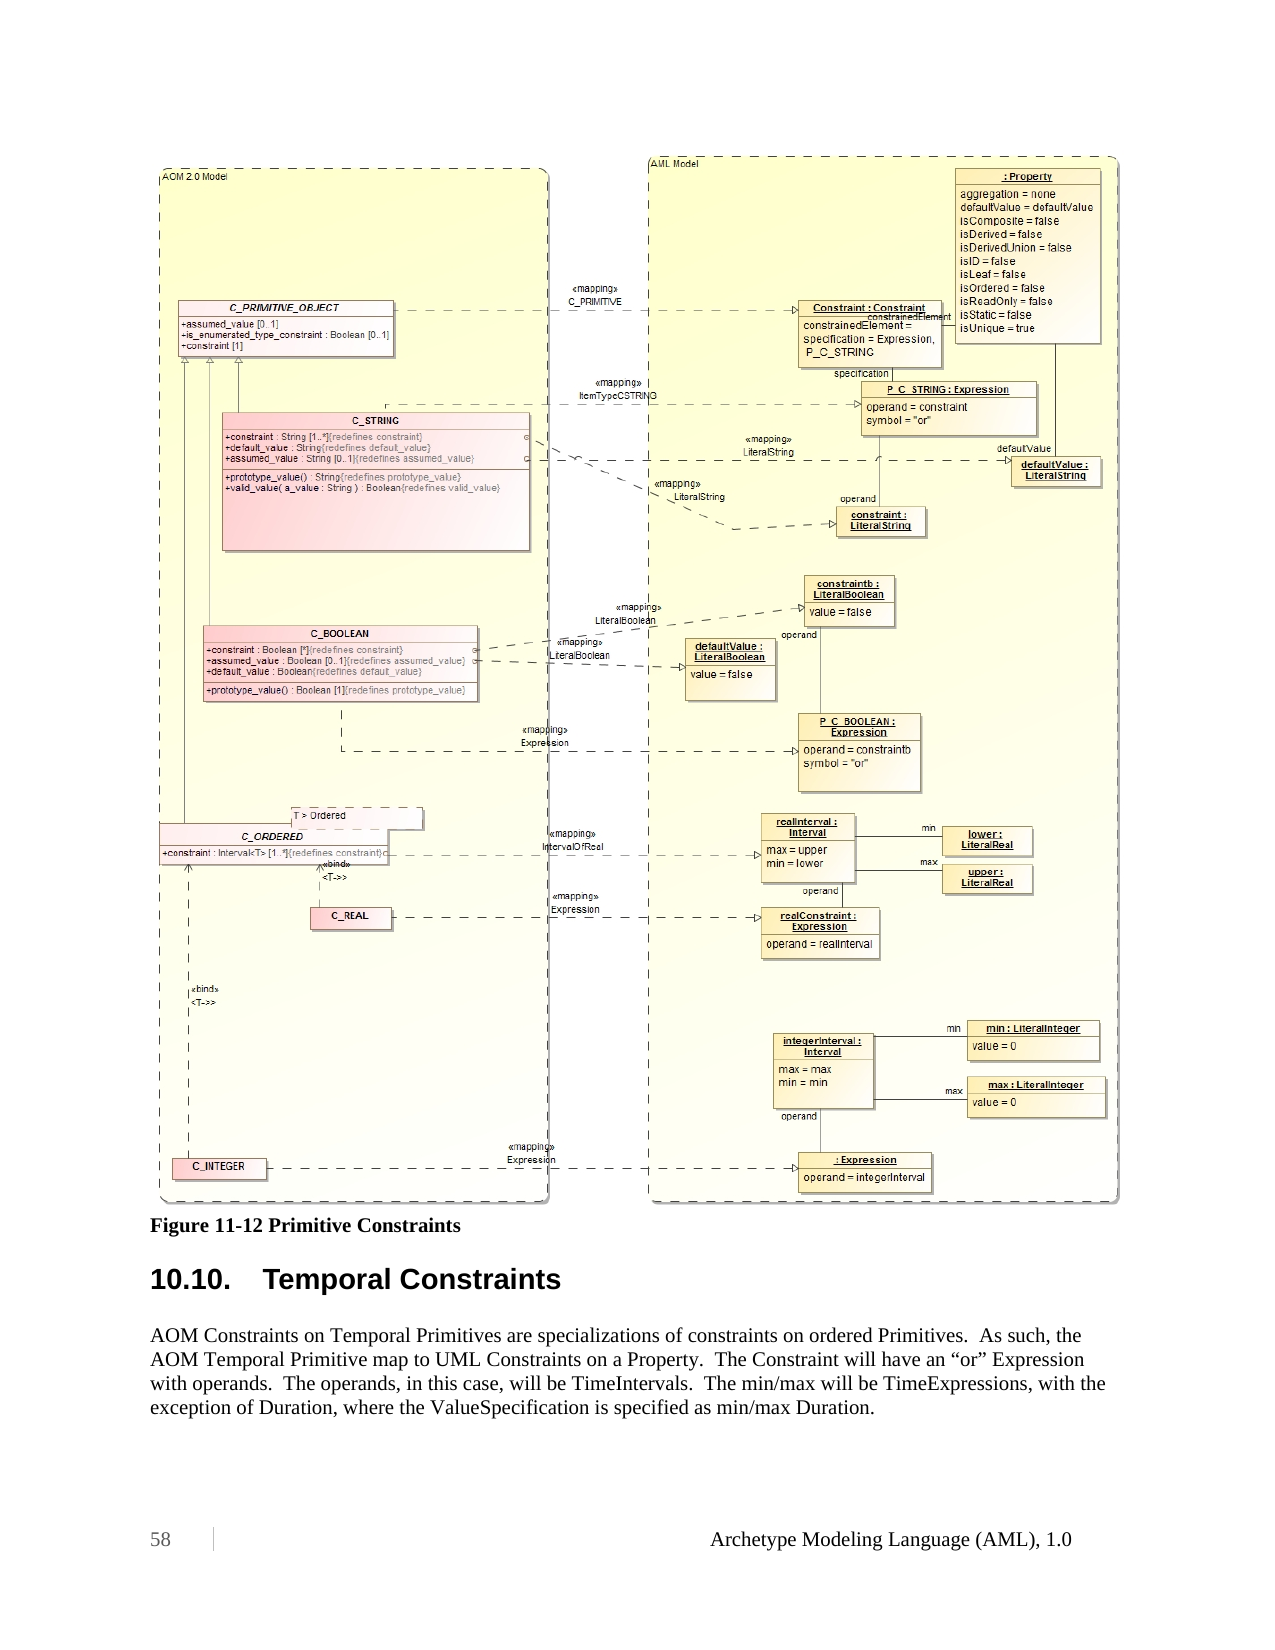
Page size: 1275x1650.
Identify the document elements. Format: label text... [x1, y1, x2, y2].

text AOM Constraints on Temporal Primitives are specializations of constraints on ordered Primitives. As such, the AOM Temporal Primitive map to UML Constraints on a Property. The Constraint will have an “or” Expression with operands. The operands, in this case, will be TimeIntervals. The min/max will be TimeExpressions, with the exception of Duration, where the ValueSpecification is specified as min/max Duration. [150, 1323, 1125, 1419]
picture [150, 150, 1125, 1213]
subtitle Temporal Constraints [150, 1262, 1125, 1296]
